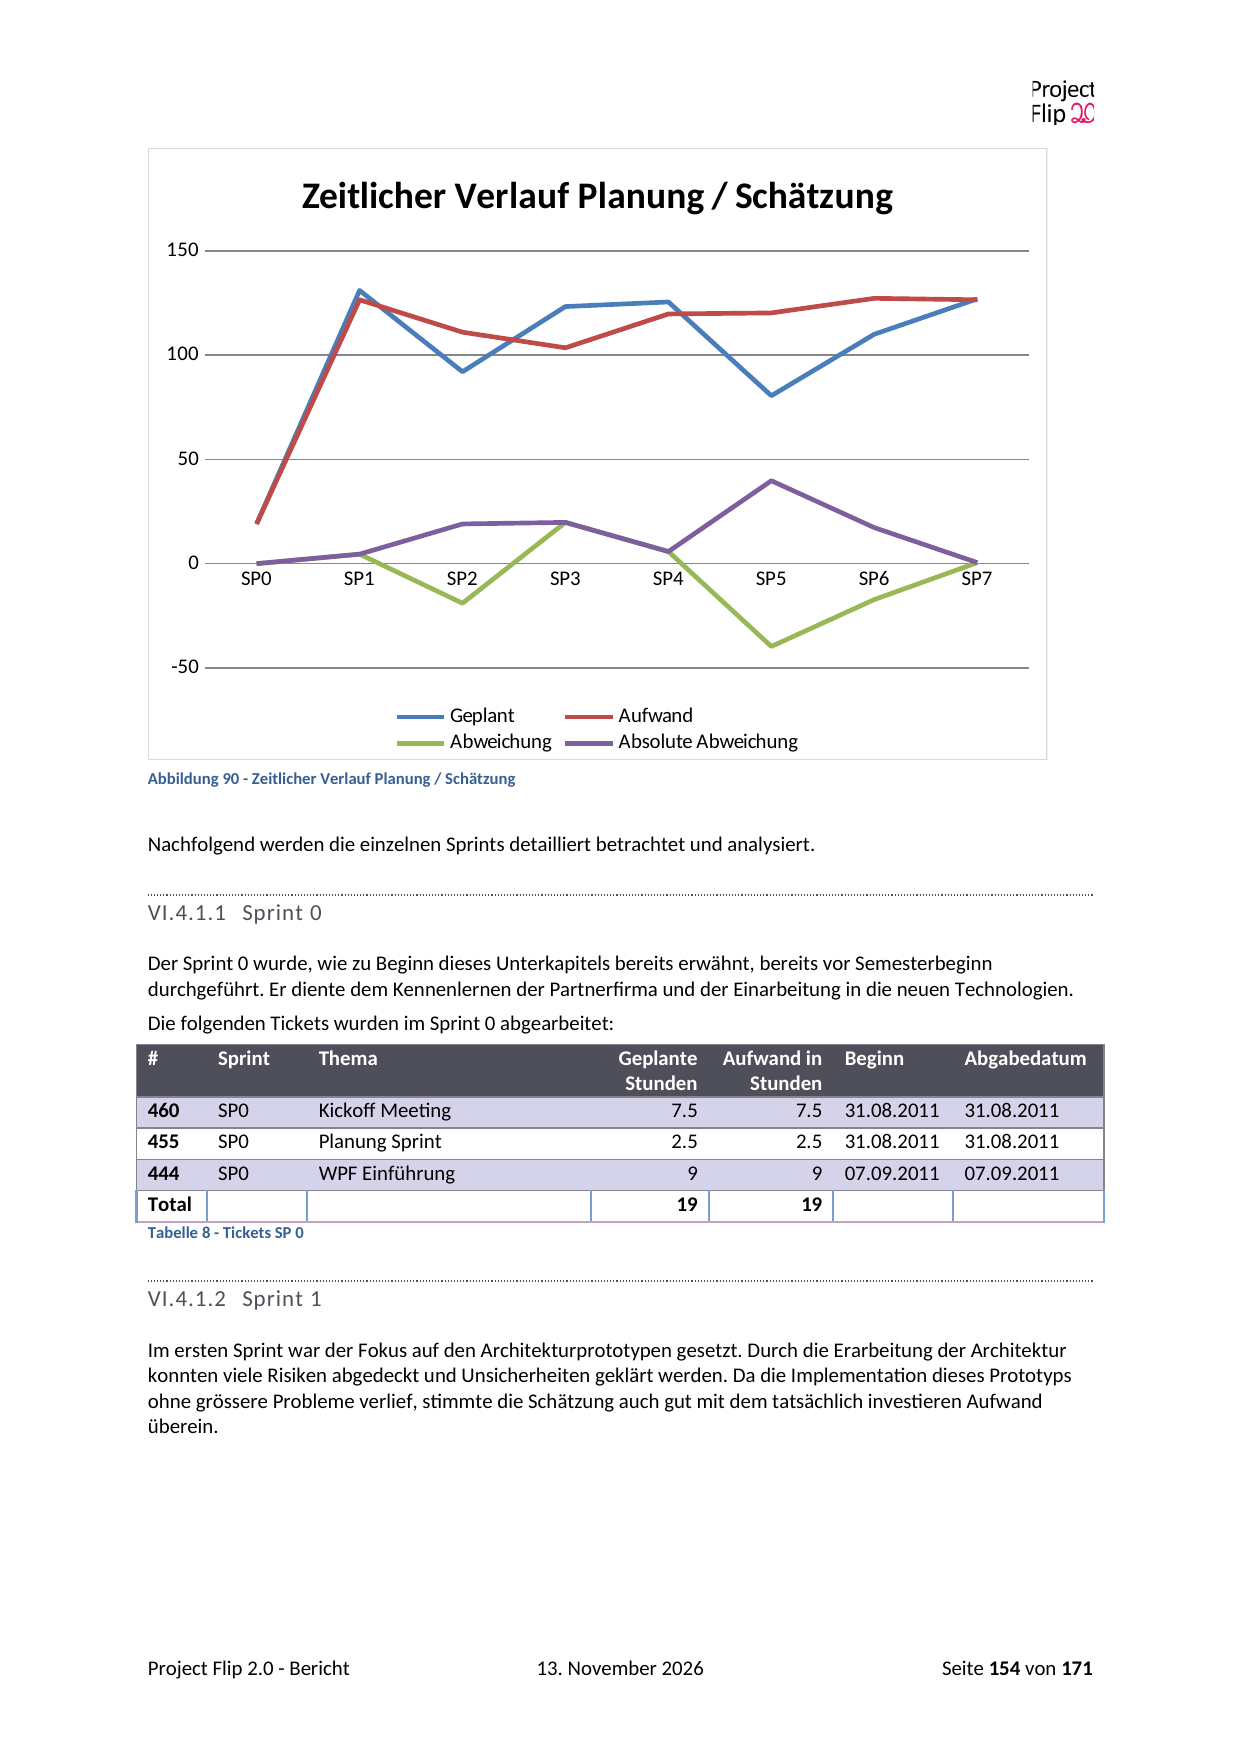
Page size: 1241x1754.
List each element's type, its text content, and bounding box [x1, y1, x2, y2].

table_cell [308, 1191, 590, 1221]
subtitle Sprint 1 [148, 1280, 1093, 1312]
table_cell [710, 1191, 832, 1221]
text Der Sprint 0 wurde, wie zu Beginn dieses Unterkapitels bereits erwähnt, bereits vor Semesterbeginn durchgeführt. Er diente dem Kennenlernen der Partnerfirma und der Einarbeitung in die neuen Technologien. [148, 951, 1093, 1001]
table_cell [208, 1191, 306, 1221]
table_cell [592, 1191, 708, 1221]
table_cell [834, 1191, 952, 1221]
text Nachfolgend werden die einzelnen Sprints detailliert betrachtet und analysiert. [148, 831, 1093, 856]
subtitle Sprint 0 [148, 894, 1093, 926]
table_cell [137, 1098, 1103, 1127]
text Die folgenden Tickets wurden im Sprint 0 abgearbeitet: [148, 1010, 1093, 1035]
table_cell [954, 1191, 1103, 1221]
picture [1081, 79, 1097, 124]
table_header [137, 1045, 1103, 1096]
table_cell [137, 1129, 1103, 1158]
text Im ersten Sprint war der Fokus auf den Architekturprototypen gesetzt. Durch die Erarbeitung der Architektur konnten viele Risiken abgedeckt und Unsicherheiten geklärt werden. Da die Implementation dieses Prototyps ohne grössere Probleme verlief, stimmte die Schätzung auch gut mit dem tatsächlich investieren Aufwand überein. [148, 1337, 1093, 1439]
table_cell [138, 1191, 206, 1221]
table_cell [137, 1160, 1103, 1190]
